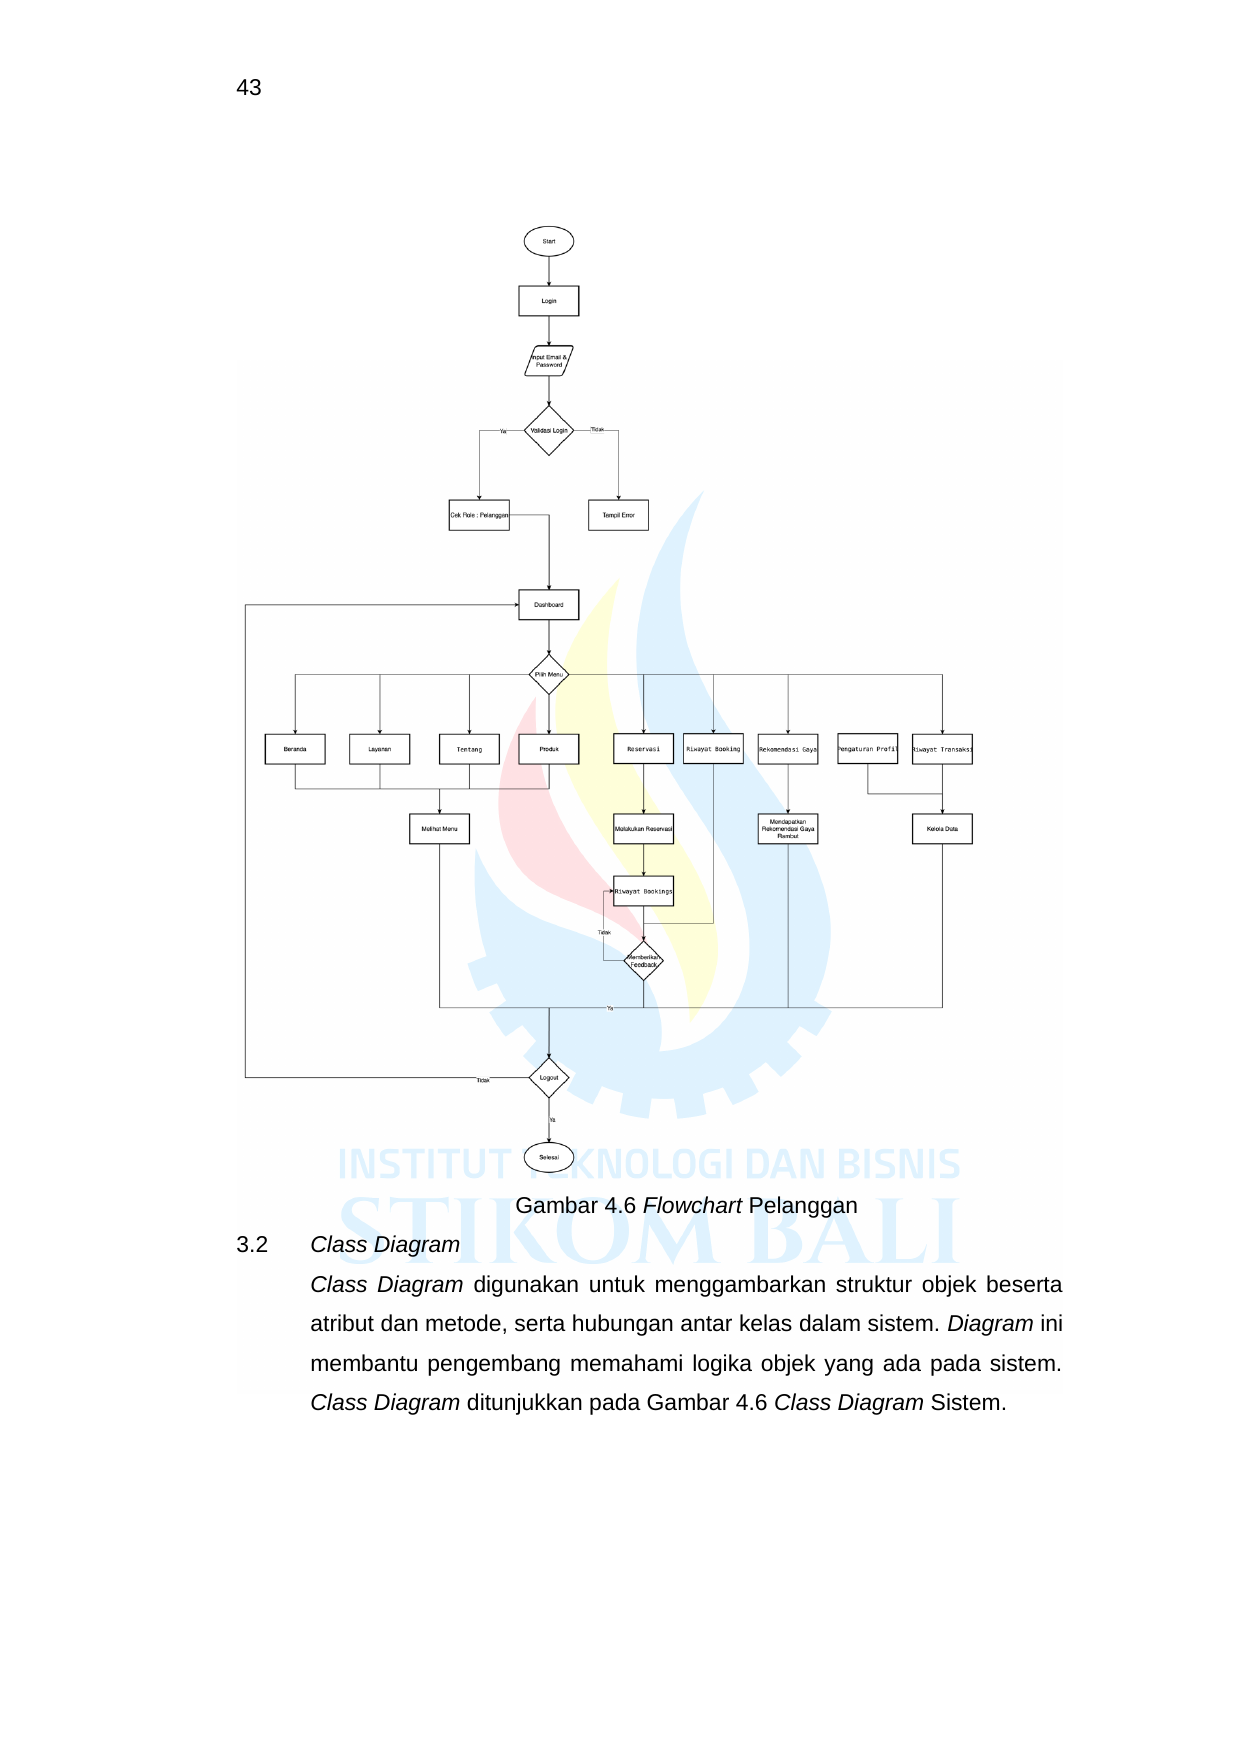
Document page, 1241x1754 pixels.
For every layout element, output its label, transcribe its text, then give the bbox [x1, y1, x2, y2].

list Class Diagram digunakan untuk menggambarkan struktur objek beserta atribut dan metode, serta hubungan antar kelas dalam sistem. Diagram ini membantu pengembang memahami logika objek yang ada pada sistem. Class Diagram ditunjukkan pada Gambar 4.6 Class Diagram Sistem. [310, 1271, 1063, 1415]
list Gambar 4.6 Flowchart Pelanggan [310, 1192, 1063, 1218]
list Class Diagram [236, 1231, 1063, 1257]
picture [236, 220, 978, 1178]
